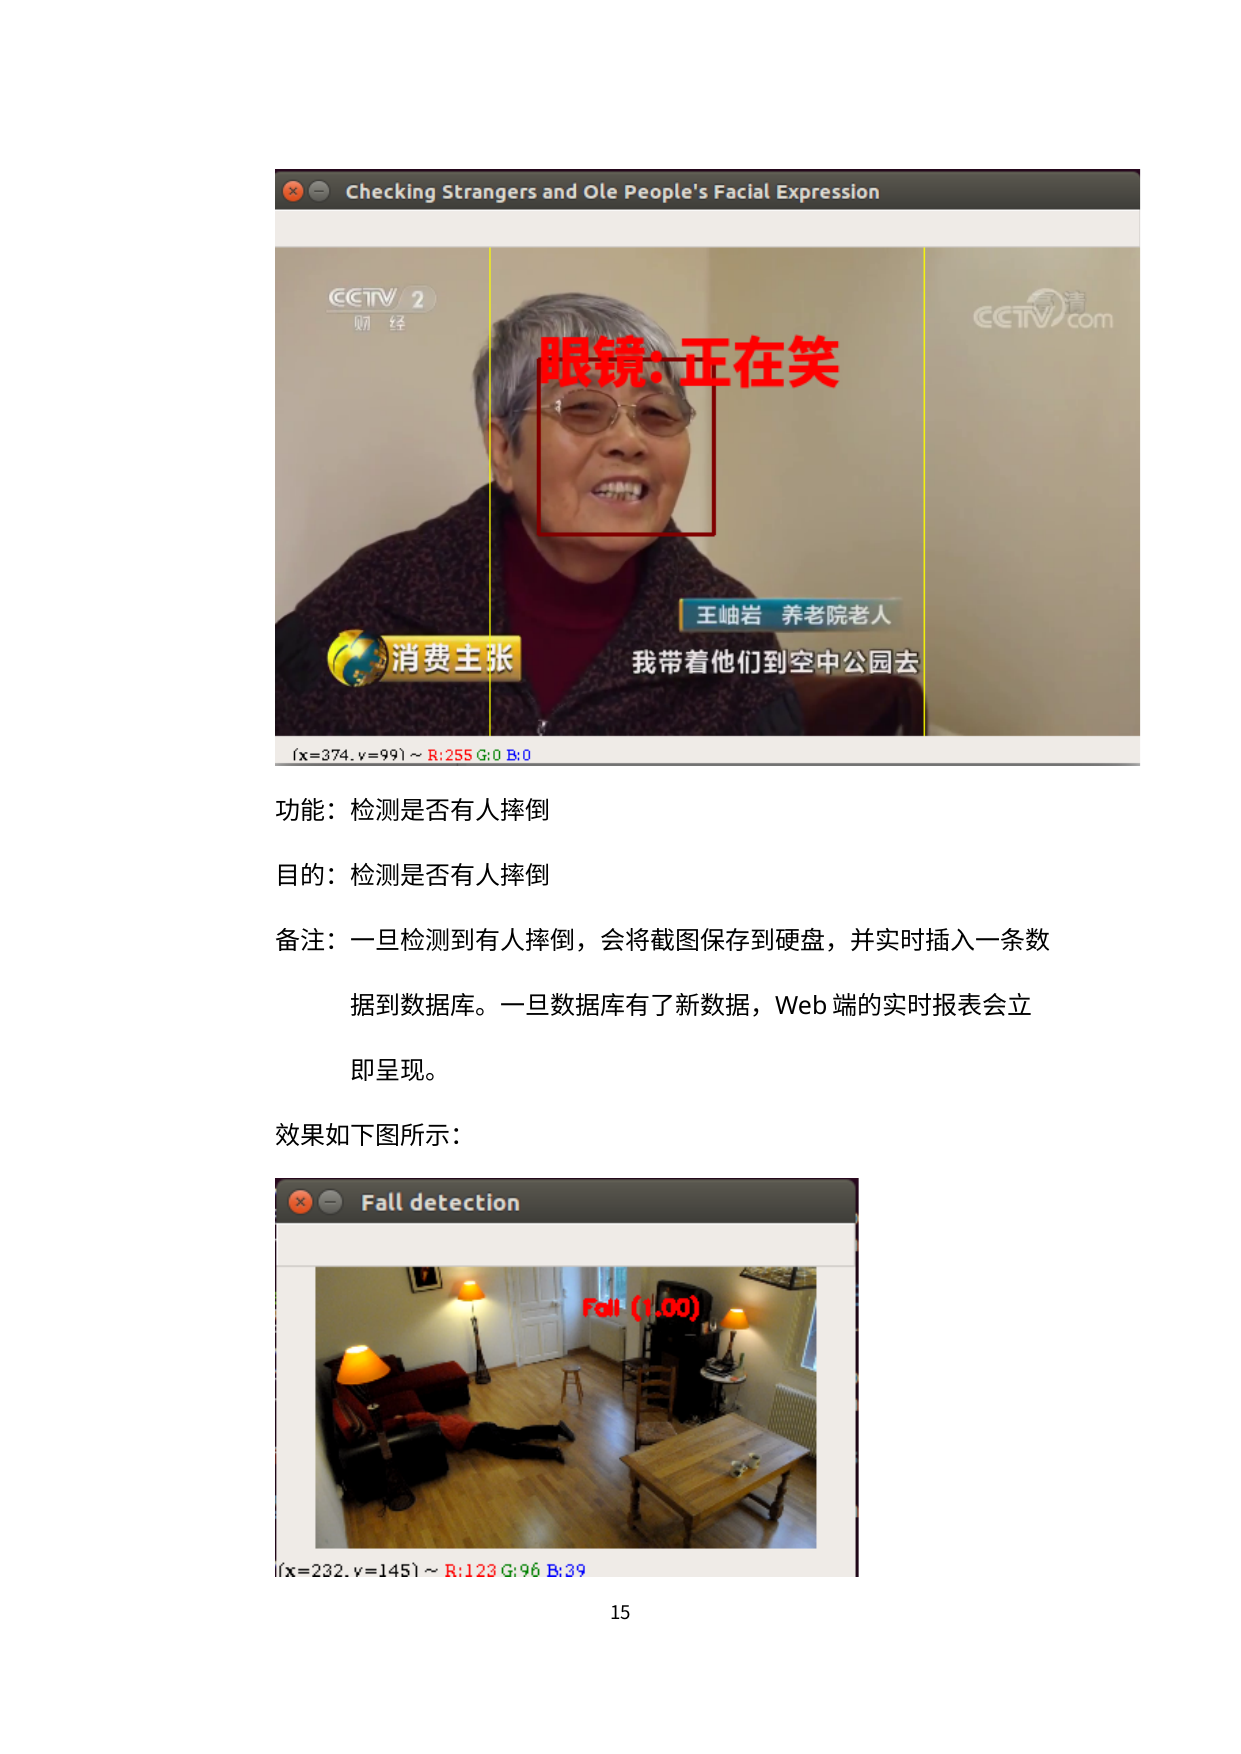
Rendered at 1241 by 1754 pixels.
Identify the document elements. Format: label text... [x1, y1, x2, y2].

text 目的：检测是否有人摔倒 [187, 841, 1053, 906]
picture [275, 1178, 859, 1577]
list 效果如下图所示： [275, 1101, 1053, 1166]
list 备注：一旦检测到有人摔倒，会将截图保存到硬盘，并实时插入一条数据到数据库。一旦数据库有了新数据，Web端的实时报表会立即呈现。 [275, 906, 1053, 1101]
text 功能：检测是否有人摔倒 [187, 776, 1053, 841]
picture [275, 169, 1141, 766]
